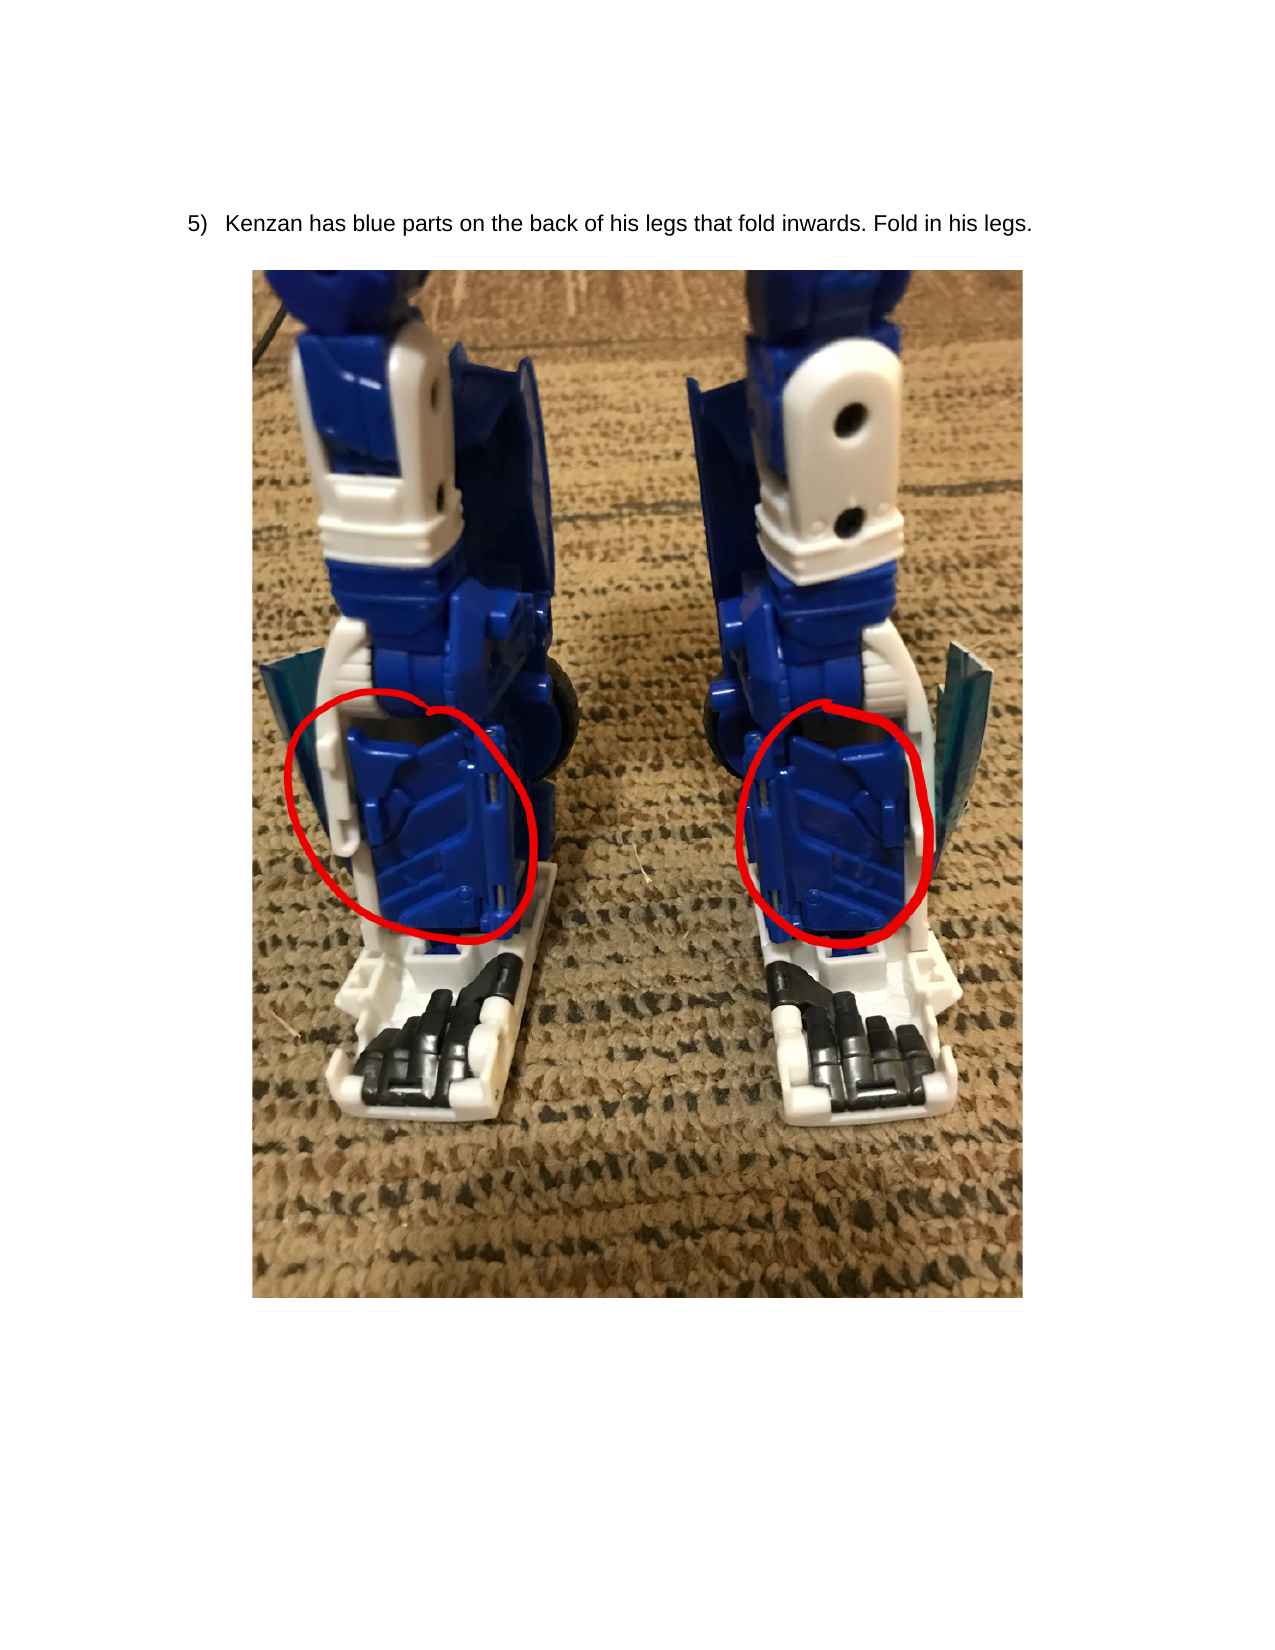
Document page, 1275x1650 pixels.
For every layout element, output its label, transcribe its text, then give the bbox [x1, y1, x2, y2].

list Kenzan has blue parts on the back of his legs that fold inwards. Fold in his legs. [187, 210, 1125, 237]
picture [252, 270, 1023, 1298]
